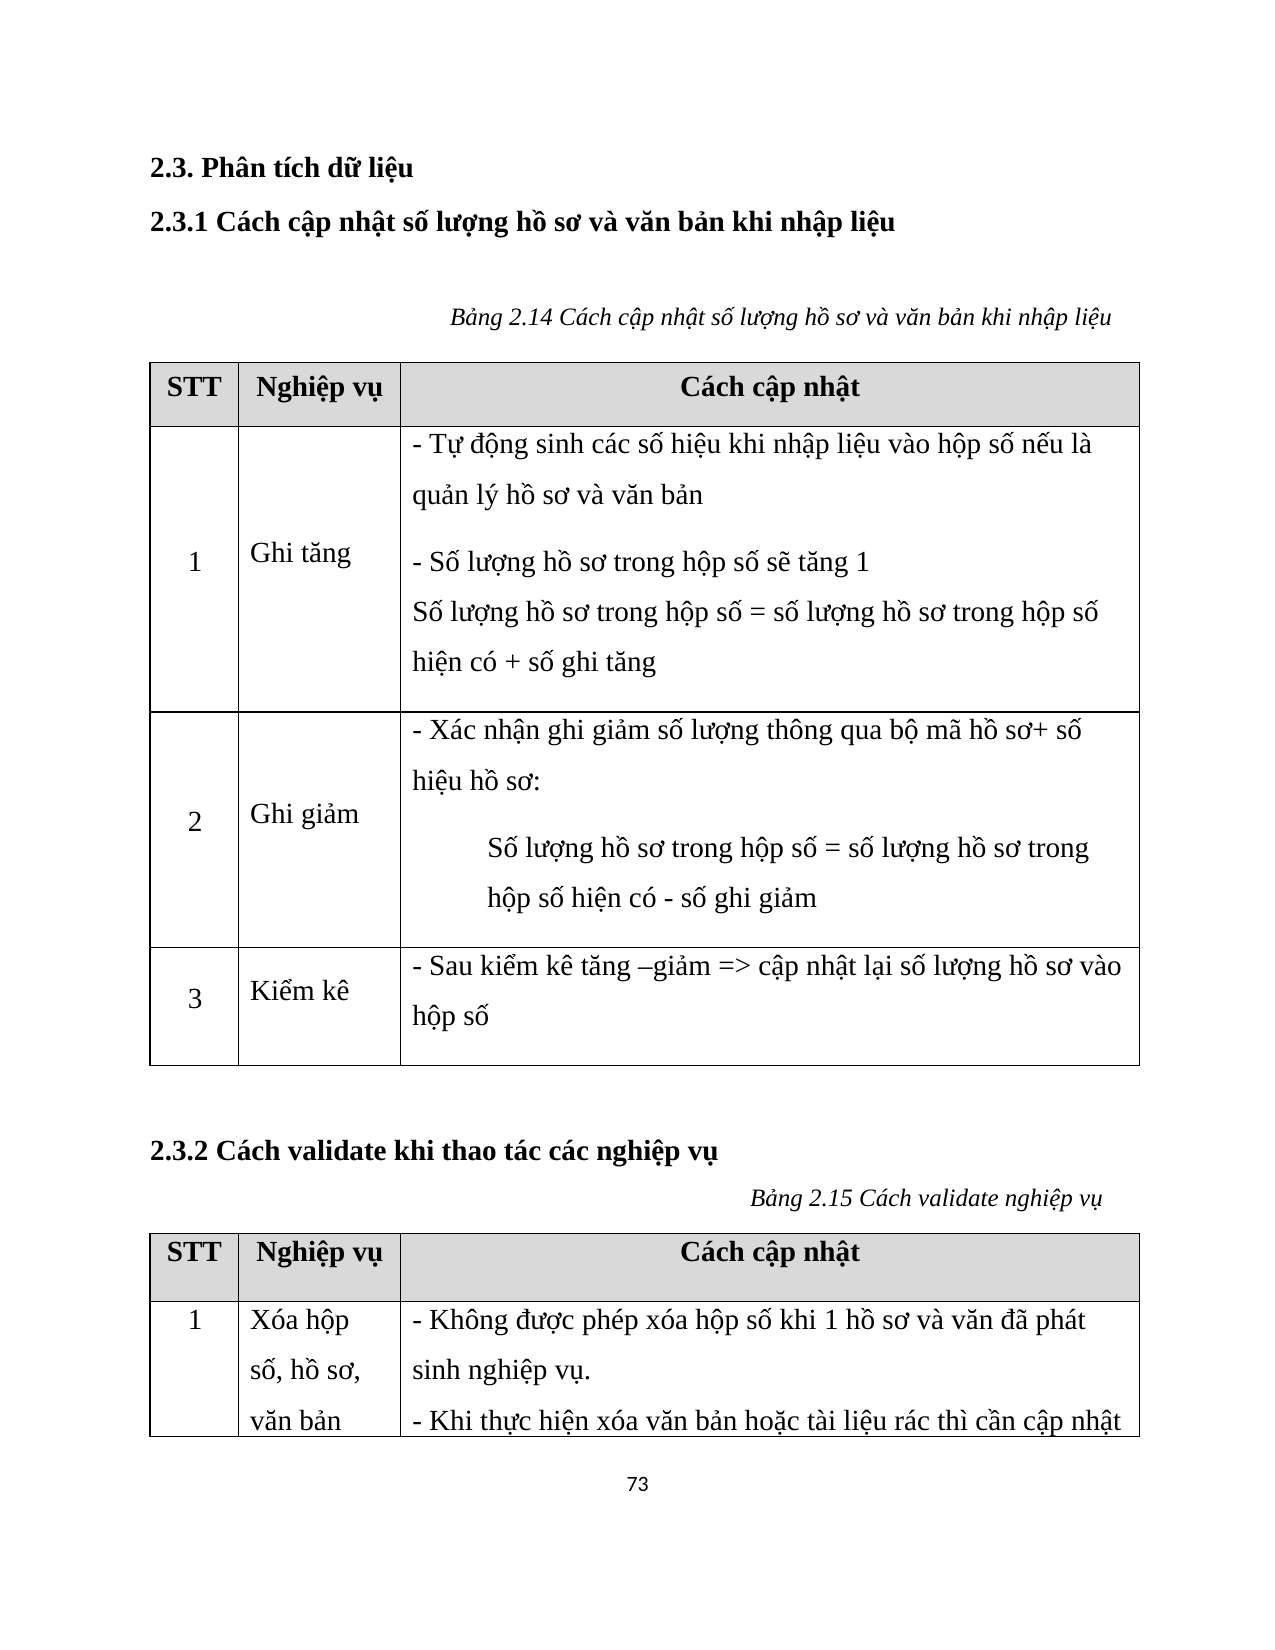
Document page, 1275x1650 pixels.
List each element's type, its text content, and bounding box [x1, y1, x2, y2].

subtitle 2.3.1 Cách cập nhật số lượng hồ sơ và văn bản khi nhập liệu [150, 204, 1125, 238]
table_cell Ghi giảm [239, 713, 400, 947]
table_cell - Tự động sinh các số hiệu khi nhập liệu vào hộp số nếu là quản lý hồ sơ và văn bản - Số lượng hồ sơ trong hộp số sẽ tăng 1 Số lượng hồ sơ trong hộp số = số lượng hồ sơ trong hộp số hiện có + số ghi tăng [401, 427, 1139, 711]
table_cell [401, 1302, 1139, 1436]
table_header STT [151, 363, 238, 426]
subtitle 2.3. Phân tích dữ liệu [150, 150, 1125, 183]
table_cell Kiểm kê [239, 948, 400, 1065]
table_cell [151, 1302, 238, 1436]
table_header Nghiệp vụ [239, 1234, 400, 1301]
table_cell - Xác nhận ghi giảm số lượng thông qua bộ mã hồ sơ+ số hiệu hồ sơ: Số lượng hồ sơ trong hộp số = số lượng hồ sơ trong hộp số hiện có - số ghi giảm [401, 713, 1139, 947]
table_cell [239, 1302, 400, 1436]
table_cell [151, 948, 238, 1065]
table_header Cách cập nhật [401, 1234, 1139, 1301]
table_cell - Sau kiểm kê tăng –giảm => cập nhật lại số lượng hồ sơ vào hộp số [401, 948, 1139, 1065]
table_header STT [151, 1234, 238, 1301]
table_cell [151, 427, 238, 711]
table_header Cách cập nhật [401, 363, 1139, 426]
text Bảng 2.15 Cách validate nghiệp vụ [675, 1183, 1125, 1212]
table_cell Ghi tăng [239, 427, 400, 711]
subtitle 2.3.2 Cách validate khi thao tác các nghiệp vụ [150, 1133, 1125, 1167]
text Bảng 2.14 Cách cập nhật số lượng hồ sơ và văn bản khi nhập liệu [375, 302, 1125, 331]
table_cell [151, 713, 238, 947]
table_header Nghiệp vụ [239, 363, 400, 426]
